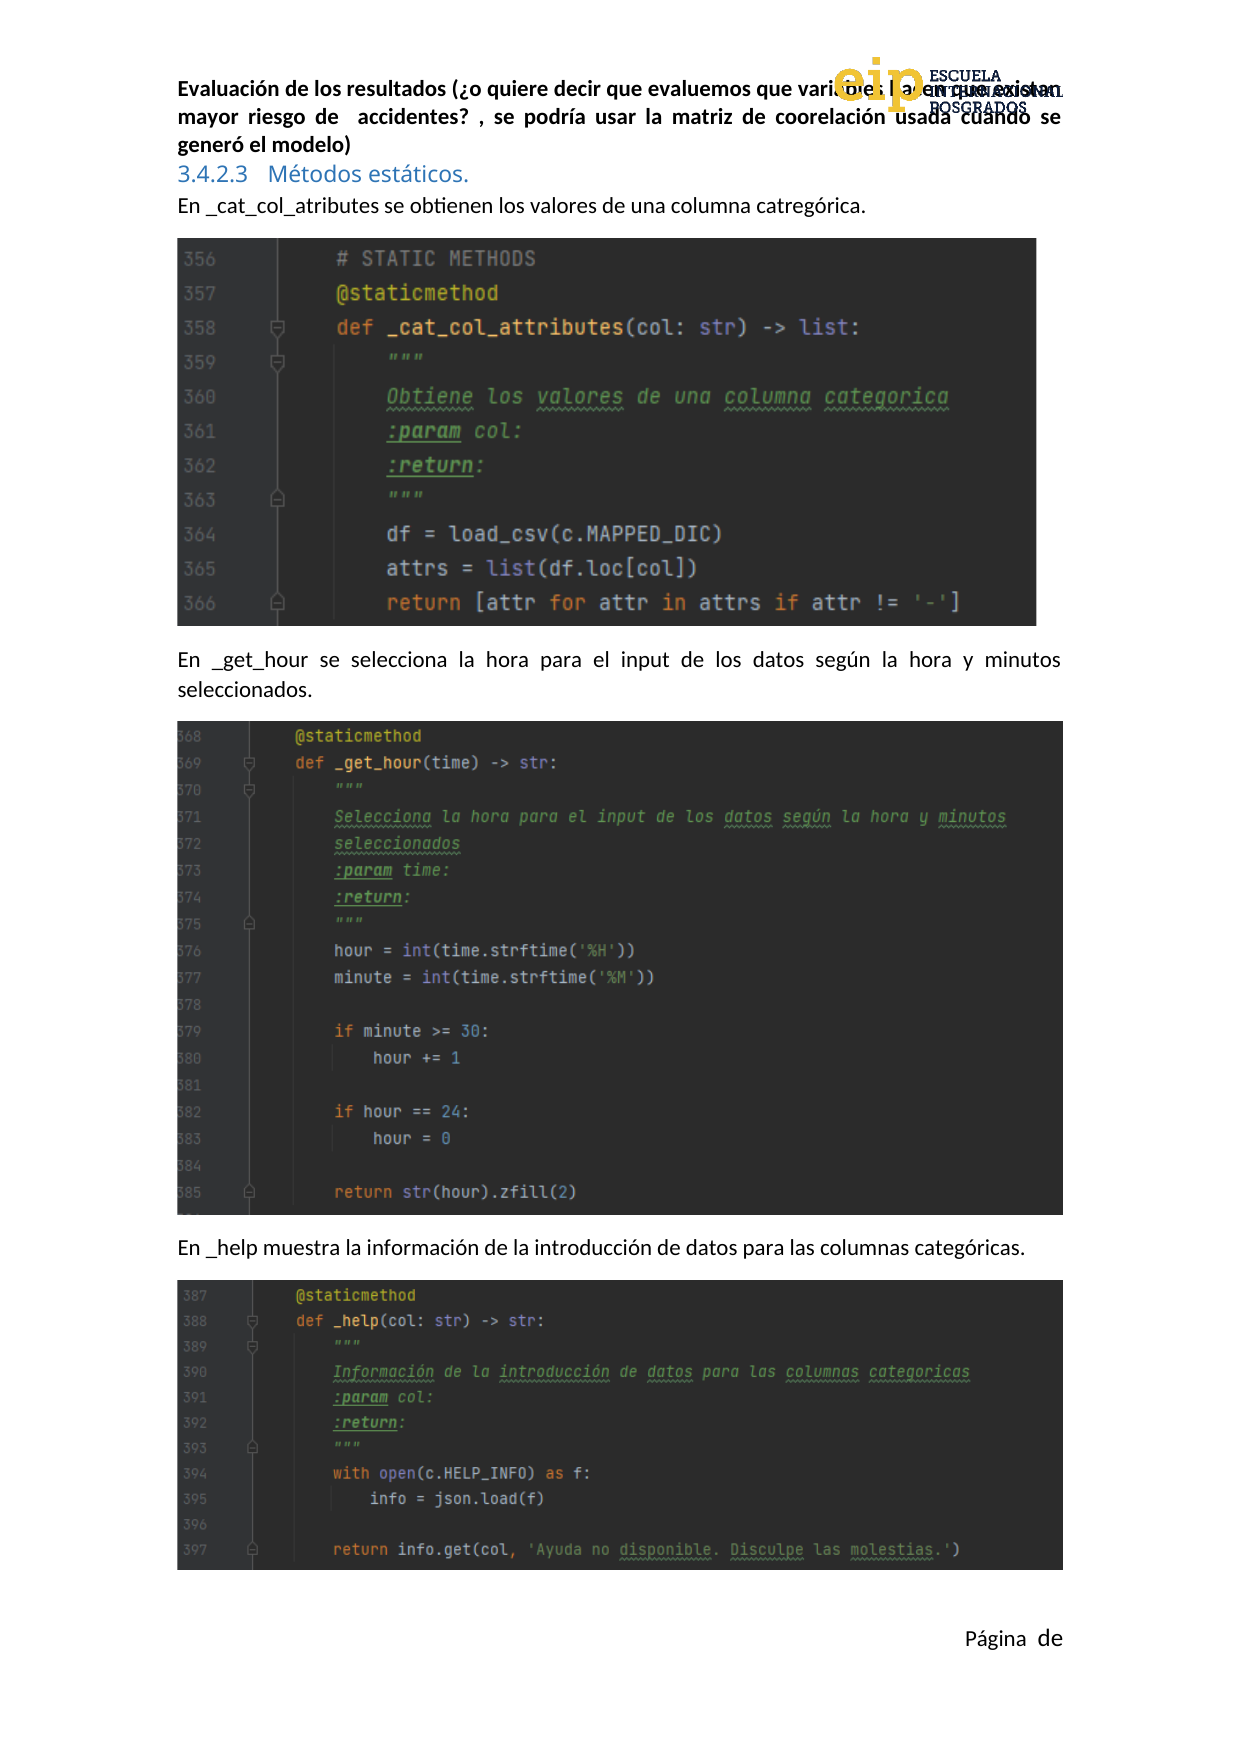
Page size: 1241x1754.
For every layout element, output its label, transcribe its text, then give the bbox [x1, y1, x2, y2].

picture [177, 1280, 1063, 1570]
text En _help muestra la información de la introducción de datos para las columnas categóricas. [177, 1233, 1063, 1262]
text En _get_hour se selecciona la hora para el input de los datos según la hora y minutos seleccionados. [177, 645, 1063, 703]
text En _cat_col_atributes se obtienen los valores de una columna catregórica. [177, 192, 1063, 219]
picture [834, 57, 1063, 113]
subtitle Métodos estáticos. [177, 158, 1063, 189]
picture [177, 238, 1037, 626]
picture [177, 721, 1063, 1215]
